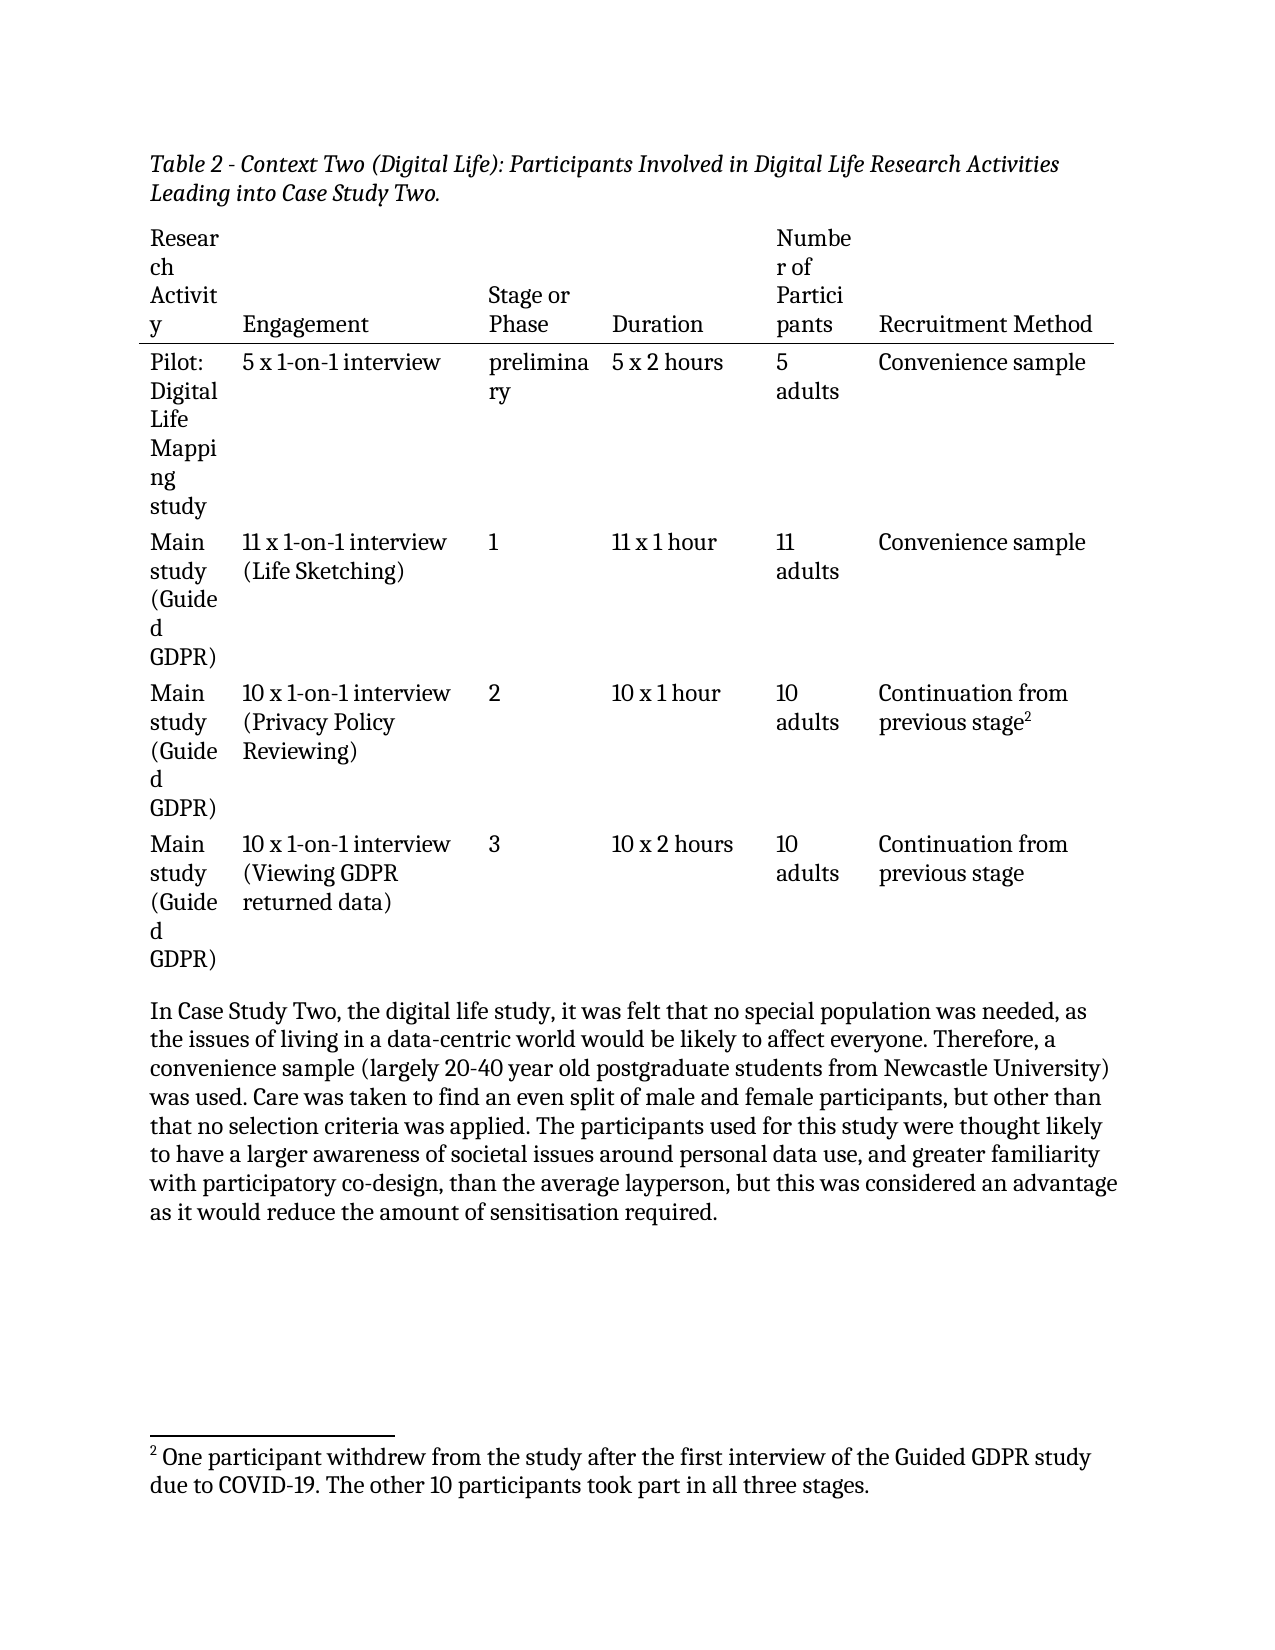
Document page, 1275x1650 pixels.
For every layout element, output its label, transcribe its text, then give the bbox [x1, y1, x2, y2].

table_cell Main study (Guided GDPR) [139, 827, 231, 978]
table_header Duration [601, 220, 765, 342]
table_cell 10 x 2 hours [601, 827, 765, 978]
table_cell 10 adults [765, 675, 867, 827]
table_cell Main study (Guided GDPR) [139, 675, 231, 827]
table_cell preliminary [478, 344, 601, 524]
table_header Research Activity [139, 220, 231, 342]
table_cell 11 x 1-on-1 interview (Life Sketching) [231, 524, 477, 675]
table_header Recruitment Method [867, 220, 1114, 342]
table_cell Pilot: Digital Life Mapping study [139, 344, 231, 524]
table_cell 5 x 2 hours [601, 344, 765, 524]
table_cell Continuation from previous stage [867, 827, 1114, 978]
text In Case Study Two, the digital life study, it was felt that no special population was needed, as the issues of living in a data-centric world would be likely to affect everyone. Therefore, a convenience sample (largely 20-40 year old postgraduate students from Newcastle University) was used. Care was taken to find an even split of male and female participants, but other than that no selection criteria was applied. The participants used for this study were thought likely to have a larger awareness of societal issues around personal data use, and greater familiarity with participatory co-design, than the average layperson, but this was considered an advantage as it would reduce the amount of sensitisation required. [150, 997, 1125, 1227]
table_header Number of Participants [765, 220, 867, 342]
table_cell 5 adults [765, 344, 867, 524]
table_cell 5 x 1-on-1 interview [231, 344, 477, 524]
table_cell 10 adults [765, 827, 867, 978]
table_header Engagement [231, 220, 477, 342]
table_cell 3 [478, 827, 601, 978]
table_cell 10 x 1 hour [601, 675, 765, 827]
table_header Stage or Phase [478, 220, 601, 342]
table_cell Convenience sample [867, 344, 1114, 524]
table_cell 1 [478, 524, 601, 675]
table_cell Convenience sample [867, 524, 1114, 675]
table_cell 2 [478, 675, 601, 827]
table_cell 10 x 1-on-1 interview (Privacy Policy Reviewing) [231, 675, 477, 827]
text Table 2 - Context Two (Digital Life): Participants Involved in Digital Life Research Activities Leading into Case Study Two. [150, 150, 1125, 207]
table_cell Continuation from previous stage [867, 675, 1114, 827]
table_cell 11 x 1 hour [601, 524, 765, 675]
table_cell Main study (Guided GDPR) [139, 524, 231, 675]
table_cell 10 x 1-on-1 interview (Viewing GDPR returned data) [231, 827, 477, 978]
table_cell 11 adults [765, 524, 867, 675]
